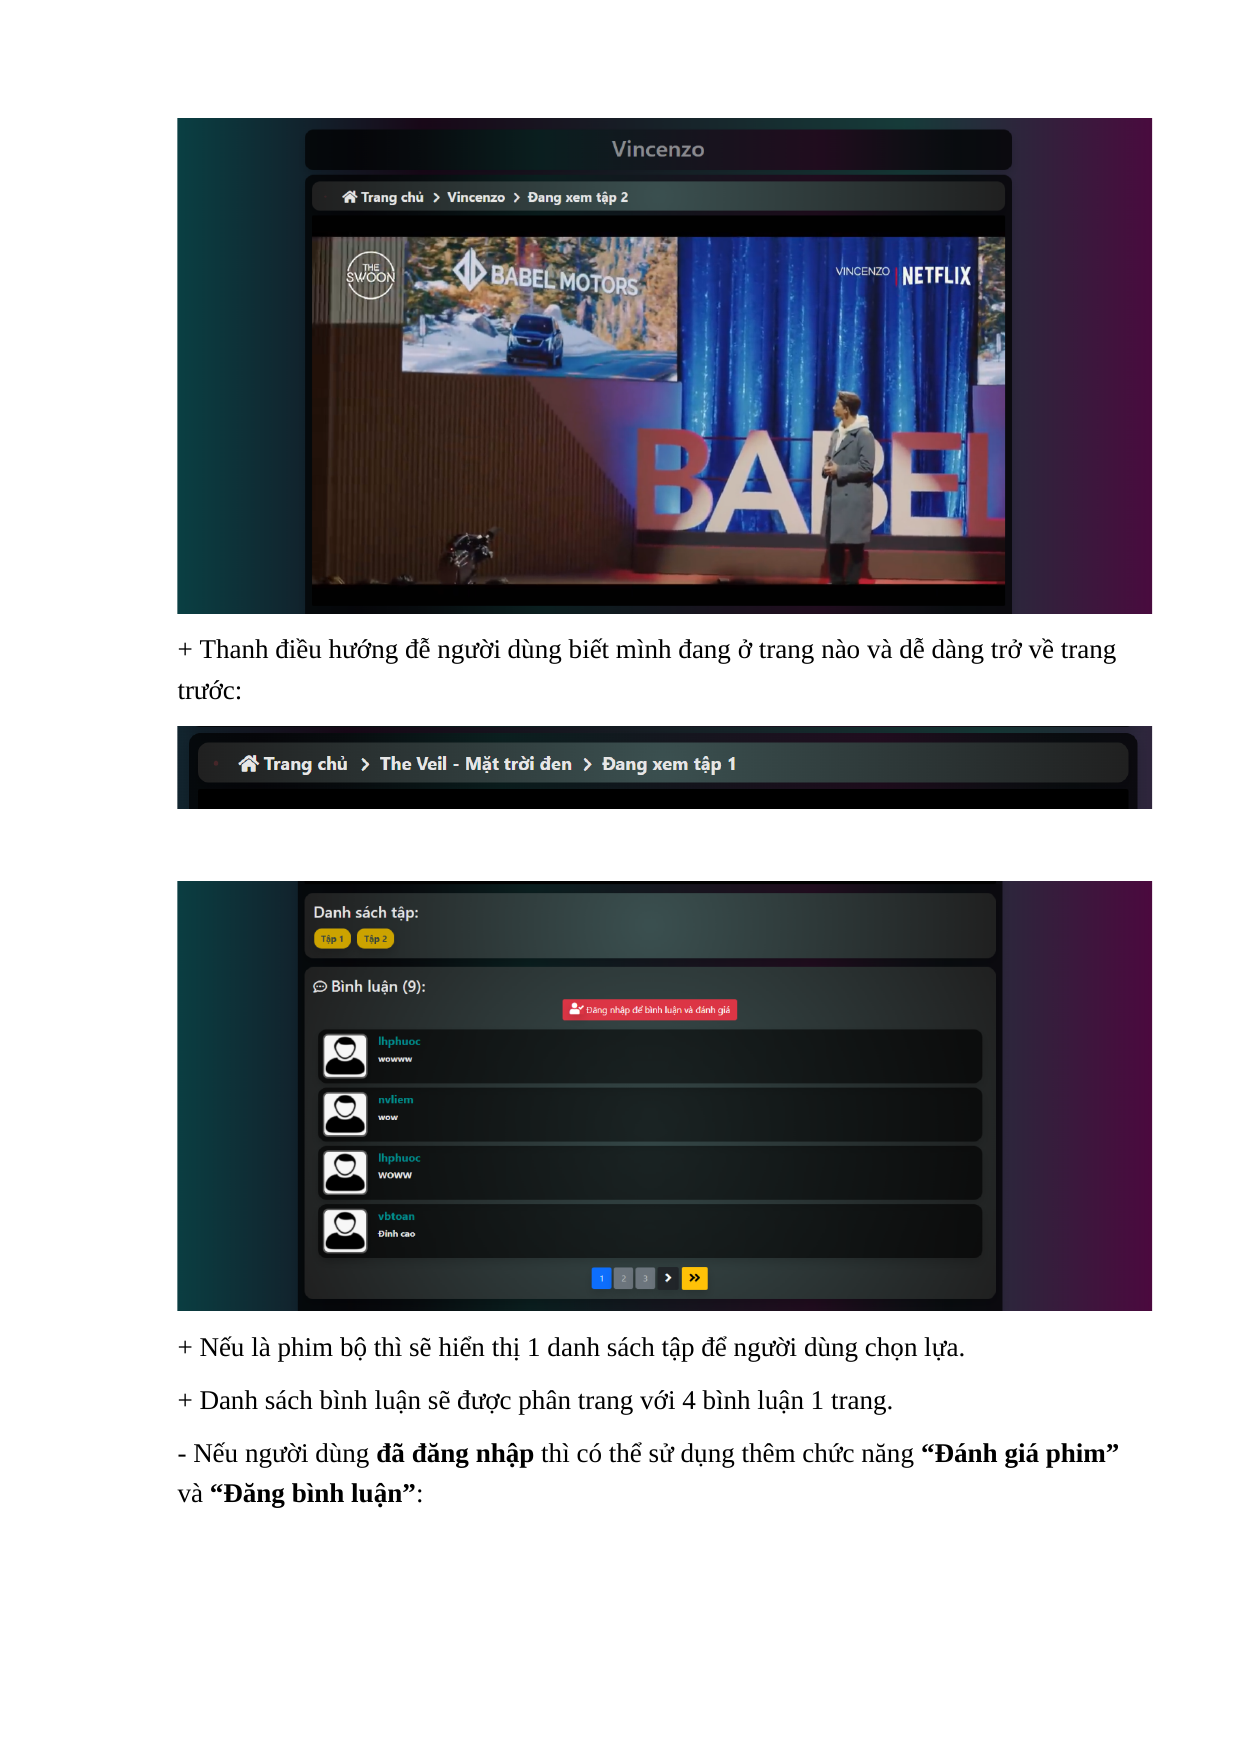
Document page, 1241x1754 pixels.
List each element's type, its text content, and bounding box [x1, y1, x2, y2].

text + Danh sách bình luận sẽ được phân trang với 4 bình luận 1 trang. [177, 1384, 1122, 1415]
text - Nếu người dùng đã đăng nhập thì có thể sử dụng thêm chức năng “Đánh giá phim” và “Đăng bình luận”: [177, 1437, 1122, 1508]
picture [177, 726, 1153, 809]
picture [177, 118, 1153, 614]
picture [177, 881, 1153, 1311]
text + Thanh điều hướng đễ người dùng biết mình đang ở trang nào và dễ dàng trở về trang trước: [177, 633, 1122, 705]
text + Nếu là phim bộ thì sẽ hiển thị 1 danh sách tập để người dùng chọn lựa. [177, 1331, 1122, 1362]
